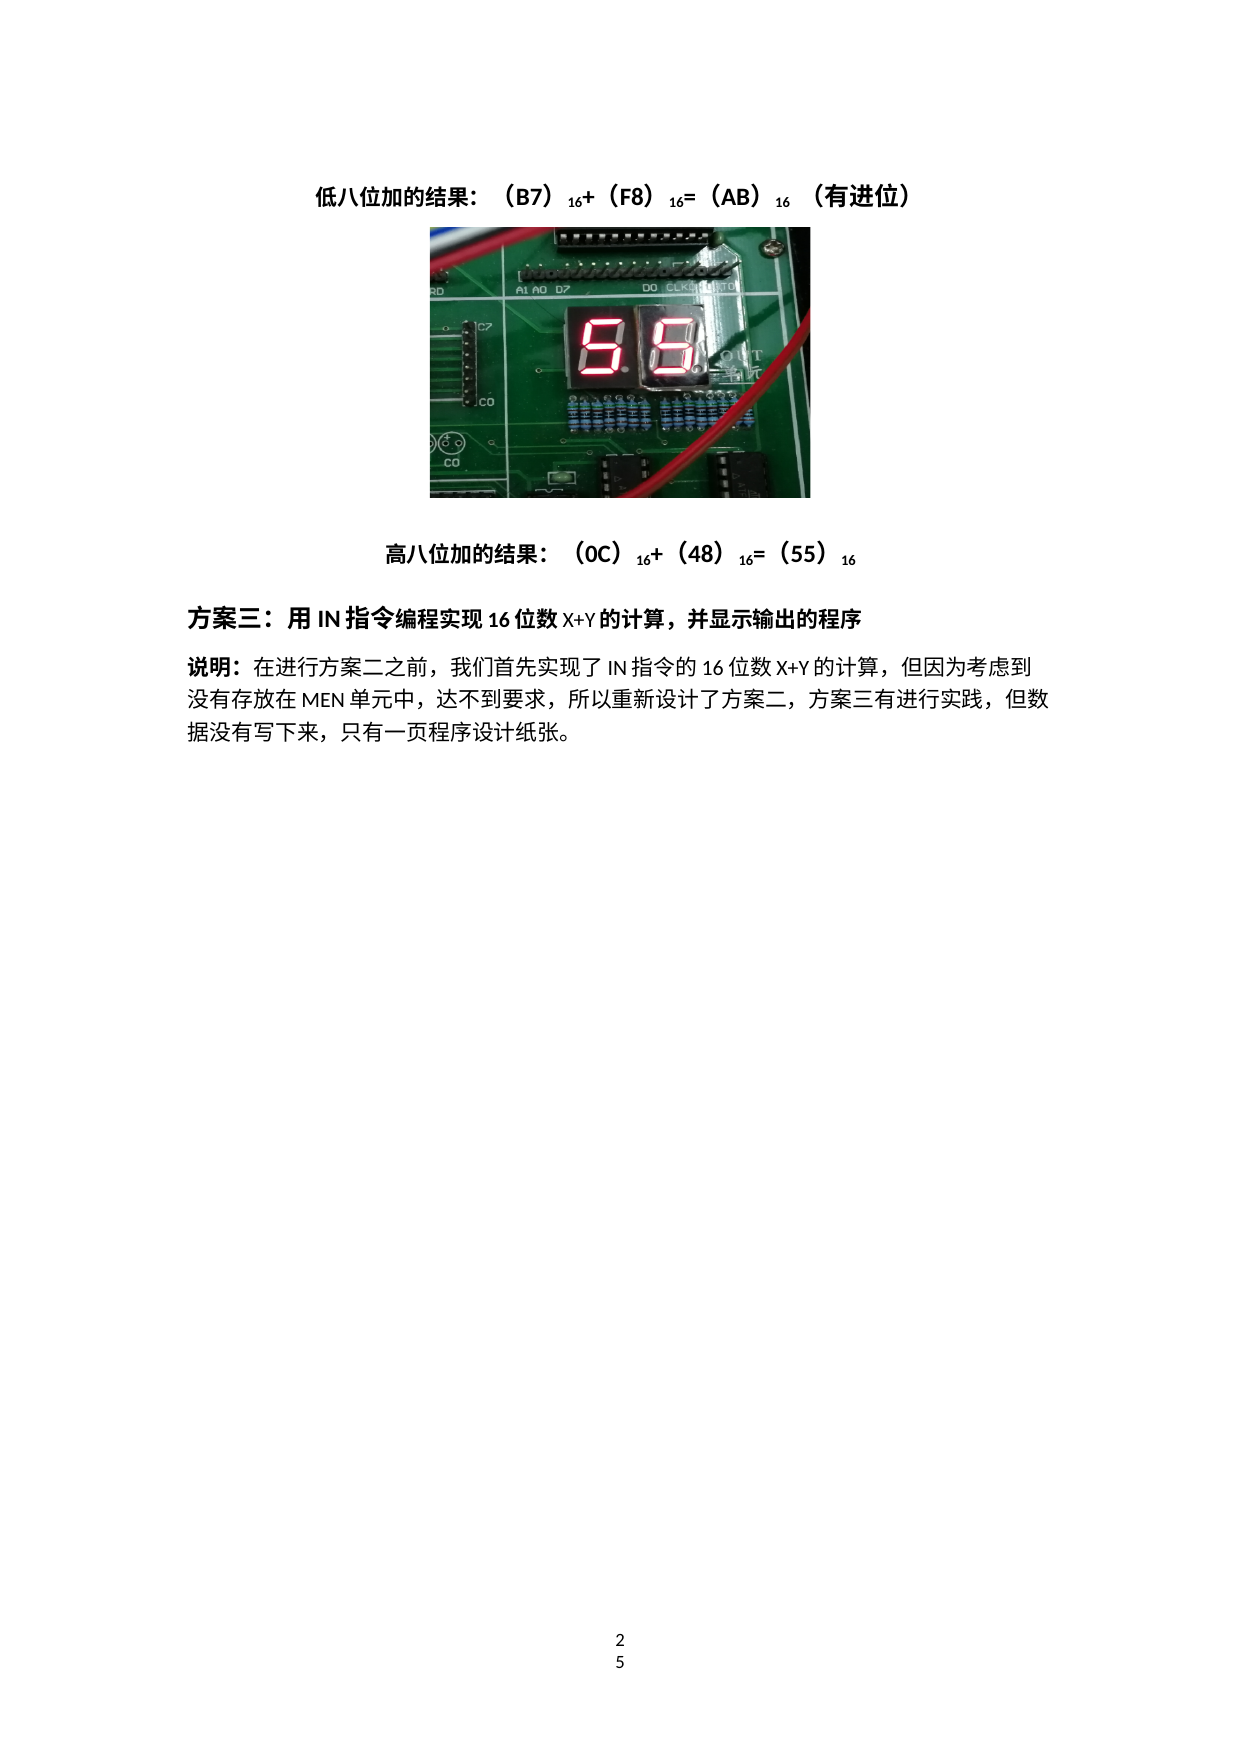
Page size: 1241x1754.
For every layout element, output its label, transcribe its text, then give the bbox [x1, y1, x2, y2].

text 说明：在进行方案二之前，我们首先实现了IN指令的16位数X+Y的计算，但因为考虑到没有存放在MEN单元中，达不到要求，所以重新设计了方案二，方案三有进行实践，但数据没有写下来，只有一页程序设计纸张。 [187, 649, 1053, 747]
picture [429, 227, 811, 498]
text 高八位加的结果：（0C）16+（48）16=（55）16 [187, 519, 1053, 584]
text 低八位加的结果：（B7）16+（F8）16=（AB）16 （有进位） [187, 162, 1053, 227]
text 方案三：用IN指令编程实现16位数X+Y的计算，并显示输出的程序 [187, 584, 1053, 649]
